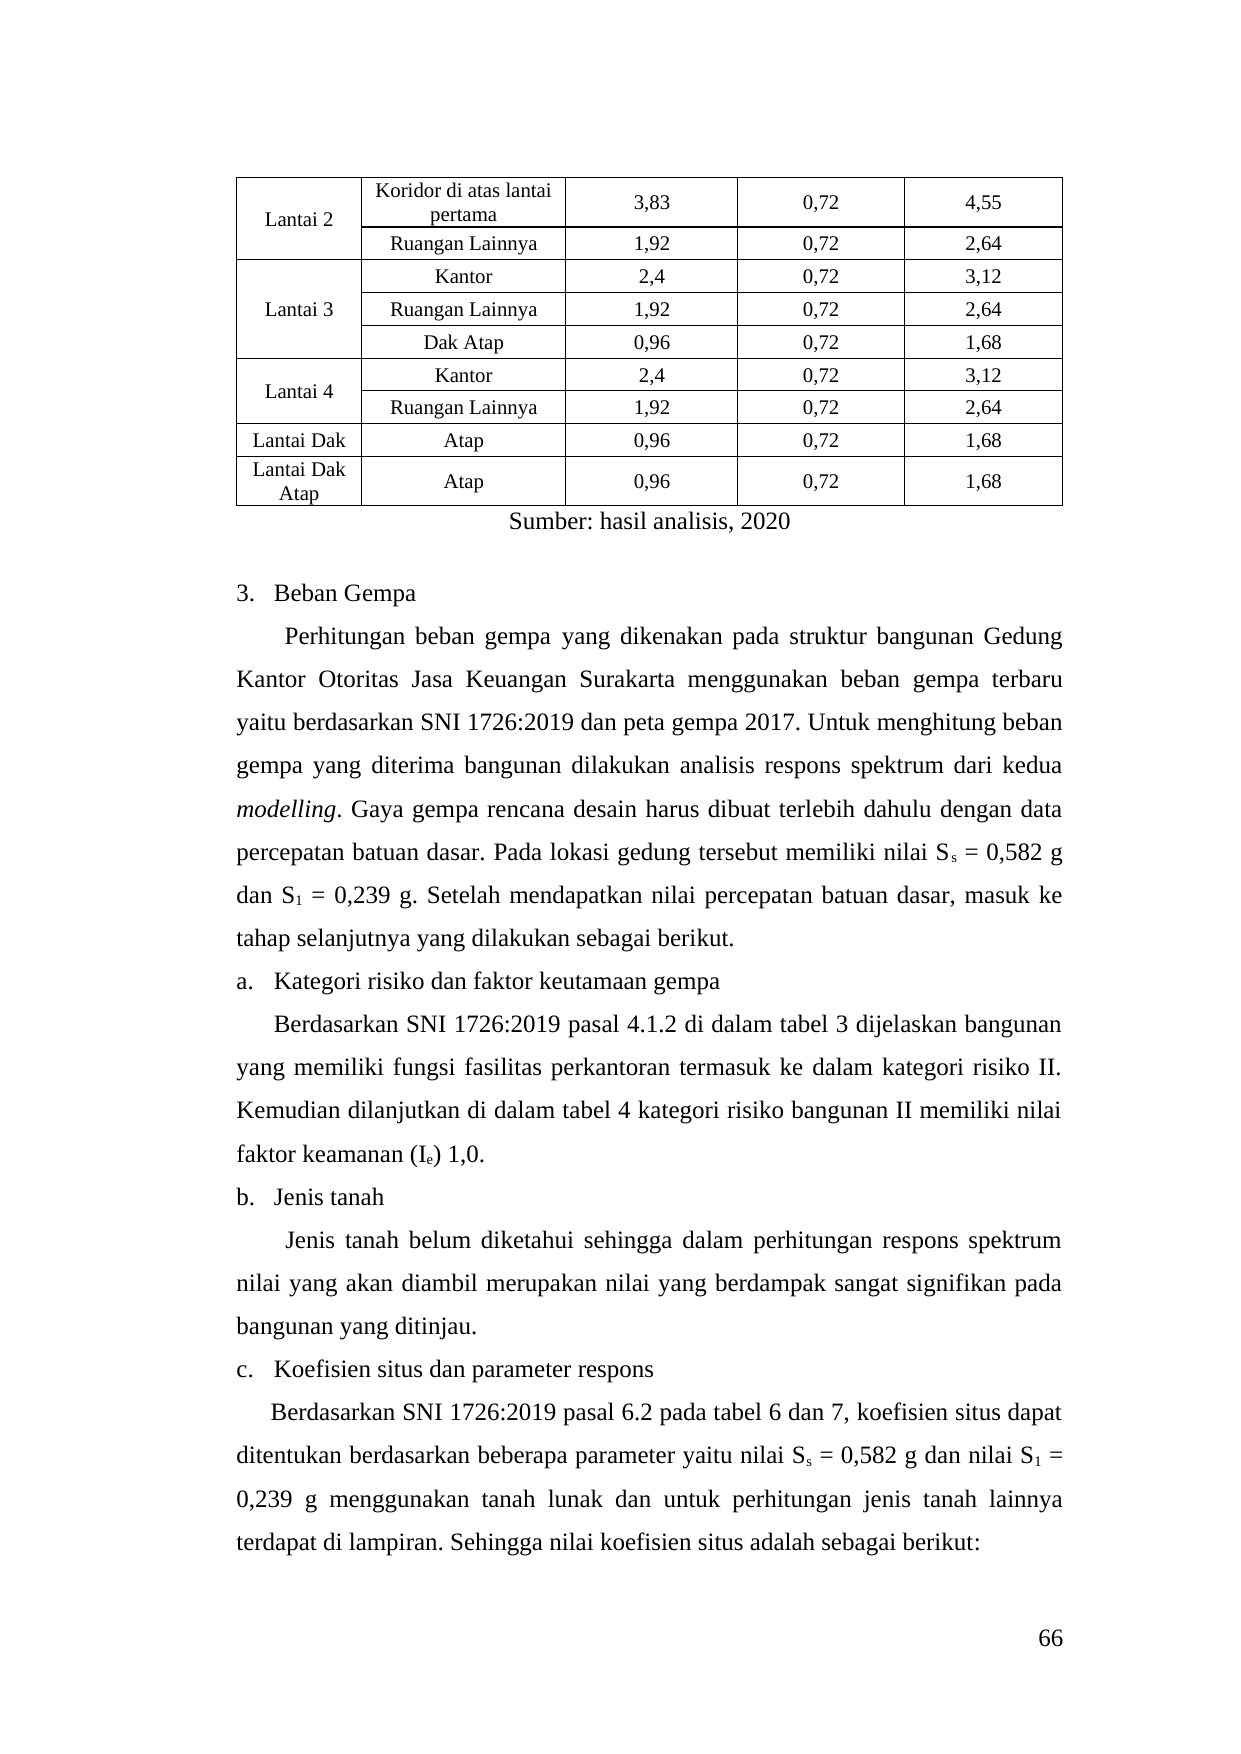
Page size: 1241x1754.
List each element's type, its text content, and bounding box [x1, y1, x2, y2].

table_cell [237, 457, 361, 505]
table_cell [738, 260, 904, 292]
list Kategori risiko dan faktor keutamaan gempa [236, 966, 1063, 995]
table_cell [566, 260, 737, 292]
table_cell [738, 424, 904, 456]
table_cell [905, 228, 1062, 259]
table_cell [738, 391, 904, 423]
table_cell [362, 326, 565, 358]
text Jenis tanah belum diketahui sehingga dalam perhitungan respons spektrum nilai yang akan diambil merupakan nilai yang berdampak sangat signifikan pada bangunan yang ditinjau. [236, 1225, 1063, 1340]
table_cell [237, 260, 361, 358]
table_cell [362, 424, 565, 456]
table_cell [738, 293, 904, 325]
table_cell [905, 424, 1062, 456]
text Perhitungan beban gempa yang dikenakan pada struktur bangunan Gedung Kantor Otoritas Jasa Keuangan Surakarta menggunakan beban gempa terbaru yaitu berdasarkan SNI 1726:2019 dan peta gempa 2017. Untuk menghitung beban gempa yang diterima bangunan dilakukan analisis respons spektrum dari kedua modelling. Gaya gempa rencana desain harus dibuat terlebih dahulu dengan data percepatan batuan dasar. Pada lokasi gedung tersebut memiliki nilai Ss = 0,582 g dan S1 = 0,239 g. Setelah mendapatkan nilai percepatan batuan dasar, masuk ke tahap selanjutnya yang dilakukan sebagai berikut. [236, 621, 1063, 952]
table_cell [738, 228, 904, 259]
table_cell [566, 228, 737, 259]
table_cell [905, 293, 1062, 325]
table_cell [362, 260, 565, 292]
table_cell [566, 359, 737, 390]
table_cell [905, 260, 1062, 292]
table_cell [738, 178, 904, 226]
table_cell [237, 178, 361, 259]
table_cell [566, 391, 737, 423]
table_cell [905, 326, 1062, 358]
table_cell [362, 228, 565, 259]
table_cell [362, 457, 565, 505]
list Jenis tanah [236, 1182, 1063, 1211]
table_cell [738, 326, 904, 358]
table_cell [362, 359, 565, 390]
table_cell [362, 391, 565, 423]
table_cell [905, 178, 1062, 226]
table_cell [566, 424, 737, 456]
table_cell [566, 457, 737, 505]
list Beban Gempa [236, 578, 1063, 607]
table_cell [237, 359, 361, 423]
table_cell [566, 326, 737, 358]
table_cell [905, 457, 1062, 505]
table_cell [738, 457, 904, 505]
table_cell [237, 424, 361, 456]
text Sumber: hasil analisis, 2020 [236, 506, 1063, 535]
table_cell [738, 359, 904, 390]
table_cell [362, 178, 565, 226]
text Berdasarkan SNI 1726:2019 pasal 6.2 pada tabel 6 dan 7, koefisien situs dapat ditentukan berdasarkan beberapa parameter yaitu nilai Ss = 0,582 g dan nilai S1 = 0,239 g menggunakan tanah lunak dan untuk perhitungan jenis tanah lainnya terdapat di lampiran. Sehingga nilai koefisien situs adalah sebagai berikut: [236, 1397, 1063, 1556]
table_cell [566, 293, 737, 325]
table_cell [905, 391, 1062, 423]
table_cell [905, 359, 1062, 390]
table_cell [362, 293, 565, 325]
list Koefisien situs dan parameter respons [236, 1354, 1063, 1383]
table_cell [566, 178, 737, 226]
text Berdasarkan SNI 1726:2019 pasal 4.1.2 di dalam tabel 3 dijelaskan bangunan yang memiliki fungsi fasilitas perkantoran termasuk ke dalam kategori risiko II. Kemudian dilanjutkan di dalam tabel 4 kategori risiko bangunan II memiliki nilai faktor keamanan (Ie) 1,0. [236, 1009, 1063, 1167]
